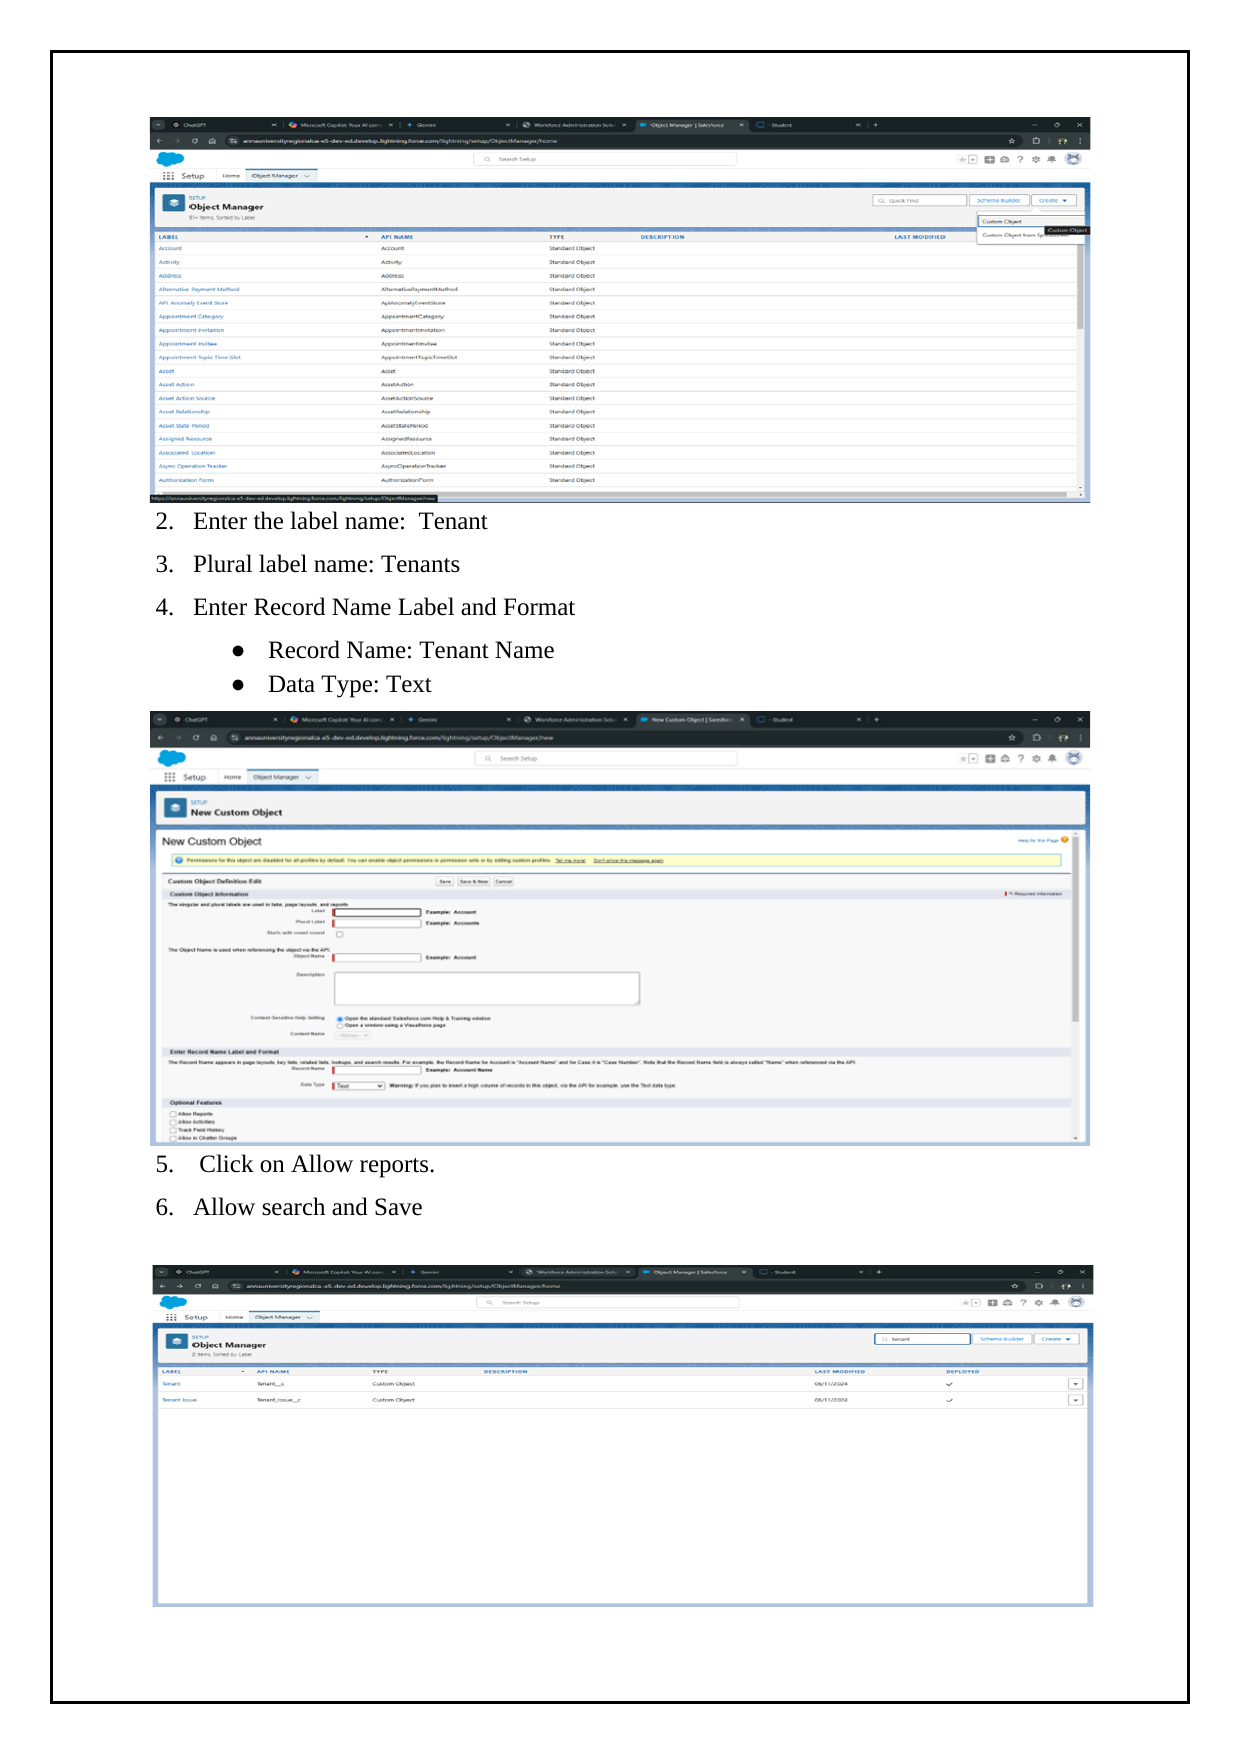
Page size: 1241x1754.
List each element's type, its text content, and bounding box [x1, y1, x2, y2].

picture [149, 117, 1091, 503]
list Data Type: Text [230, 669, 1122, 697]
list Enter the label name: Tenant [155, 506, 1122, 535]
picture [152, 1265, 1094, 1607]
list Enter Record Name Label and Format [155, 592, 1122, 621]
list Click on Allow reports. [155, 1149, 1122, 1178]
list Plural label name: Tenants [155, 549, 1122, 578]
list Allow search and Save [155, 1192, 1122, 1221]
list Record Name: Tenant Name [230, 636, 1122, 664]
picture [150, 711, 1091, 1146]
